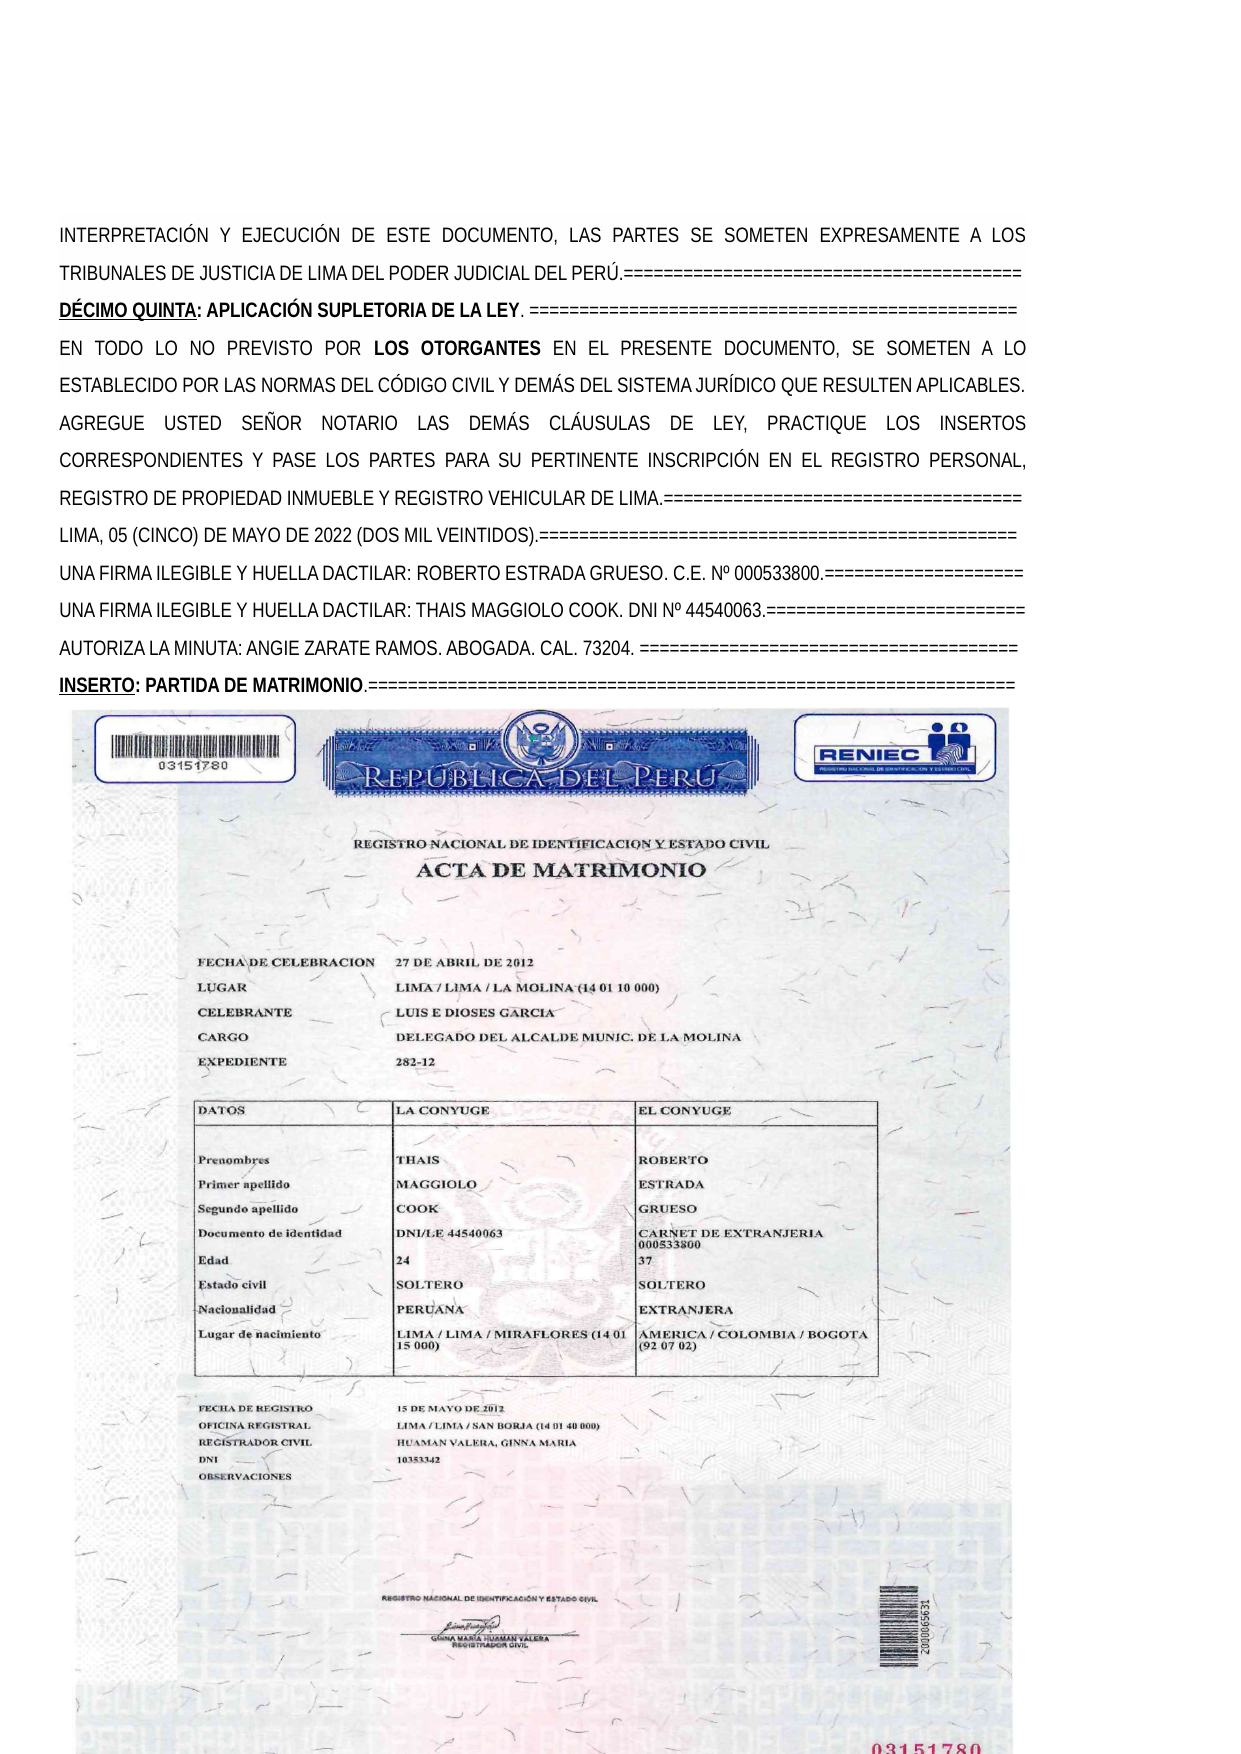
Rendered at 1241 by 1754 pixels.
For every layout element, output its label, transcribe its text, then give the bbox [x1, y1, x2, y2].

text LIMA, 05 (CINCO) DE MAYO DE 2022 (DOS MIL VEINTIDOS).================================================ [59, 513, 1028, 550]
text AGREGUE USTED SEÑOR NOTARIO LAS DEMÁS CLÁUSULAS DE LEY, PRACTIQUE LOS INSERTOS CORRESPONDIENTES Y PASE LOS PARTES PARA SU PERTINENTE INSCRIPCIÓN EN EL REGISTRO PERSONAL, REGISTRO DE PROPIEDAD INMUEBLE Y REGISTRO VEHICULAR DE LIMA.==================================== [59, 400, 1028, 513]
picture [64, 704, 1020, 1754]
text DÉCIMO QUINTA: APLICACIÓN SUPLETORIA DE LA LEY. ================================================= [59, 288, 1028, 325]
text UNA FIRMA ILEGIBLE Y HUELLA DACTILAR: THAIS MAGGIOLO COOK. DNI Nº 44540063.========================== [59, 588, 1028, 625]
text AUTORIZA LA MINUTA: ANGIE ZARATE RAMOS. ABOGADA. CAL. 73204. ====================================== [59, 625, 1028, 663]
text EN TODO LO NO PREVISTO POR LOS OTORGANTES EN EL PRESENTE DOCUMENTO, SE SOMETEN A LO ESTABLECIDO POR LAS NORMAS DEL CÓDIGO CIVIL Y DEMÁS DEL SISTEMA JURÍDICO QUE RESULTEN APLICABLES. [59, 325, 1028, 400]
text INSERTO: PARTIDA DE MATRIMONIO.================================================================= [59, 663, 1028, 700]
text UNA FIRMA ILEGIBLE Y HUELLA DACTILAR: ROBERTO ESTRADA GRUESO. C.E. Nº 000533800.==================== [59, 550, 1028, 588]
